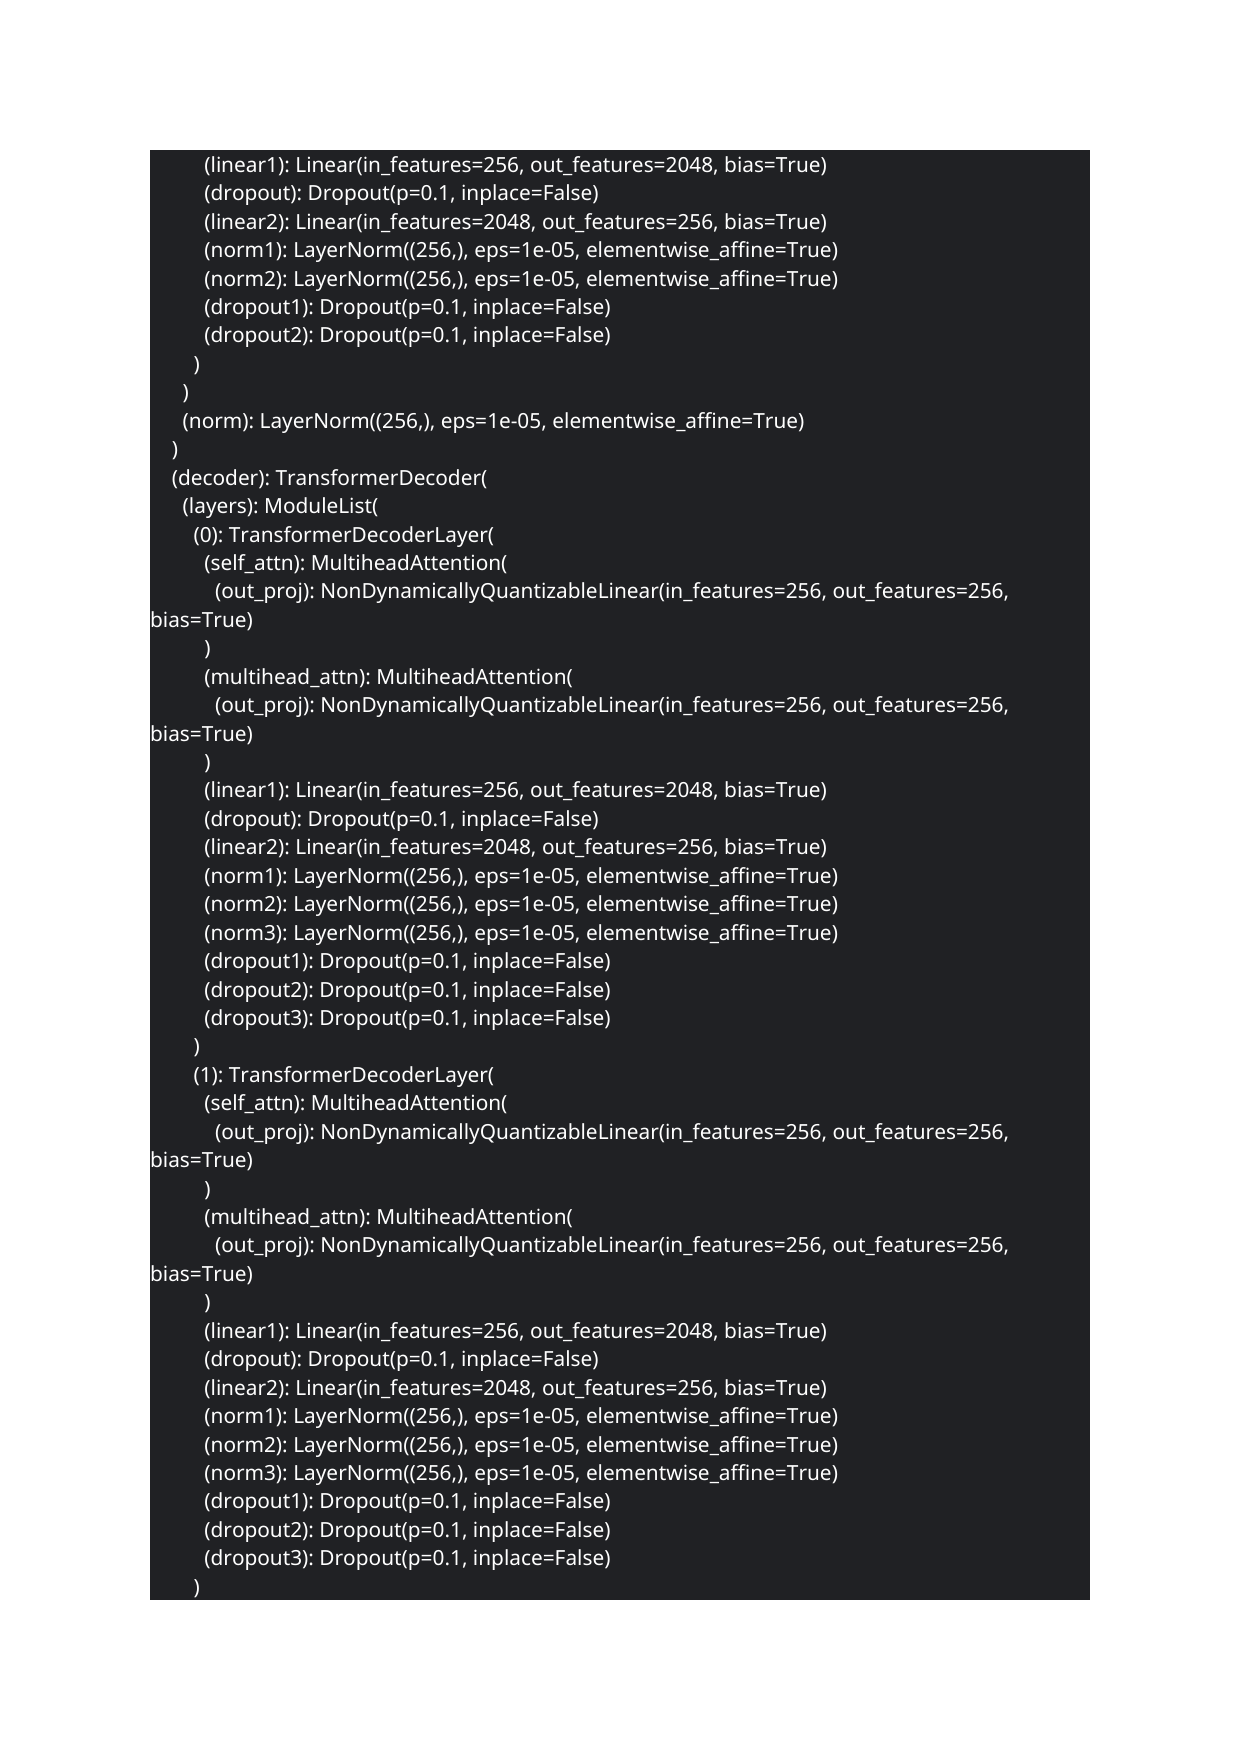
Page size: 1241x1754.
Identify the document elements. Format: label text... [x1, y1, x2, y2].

text (dropout1): Dropout(p=0.1, inplace=False) [150, 292, 1090, 321]
text (out_proj): NonDynamicallyQuantizableLinear(in_features=256, out_features=256, bias=True) [150, 1117, 1090, 1174]
text (self_attn): MultiheadAttention( [150, 548, 1090, 577]
text (1): TransformerDecoderLayer( [150, 1060, 1090, 1088]
text (out_proj): NonDynamicallyQuantizableLinear(in_features=256, out_features=256, bias=True) [150, 577, 1090, 633]
text (norm1): LayerNorm((256,), eps=1e-05, elementwise_affine=True) [150, 861, 1090, 889]
text (self_attn): MultiheadAttention( [150, 1088, 1090, 1117]
text (dropout2): Dropout(p=0.1, inplace=False) [150, 975, 1090, 1003]
text (out_proj): NonDynamicallyQuantizableLinear(in_features=256, out_features=256, bias=True) [150, 1231, 1090, 1287]
text (linear2): Linear(in_features=2048, out_features=256, bias=True) [150, 1373, 1090, 1401]
text (dropout1): Dropout(p=0.1, inplace=False) [150, 946, 1090, 975]
text (norm): LayerNorm((256,), eps=1e-05, elementwise_affine=True) [150, 406, 1090, 434]
text (norm2): LayerNorm((256,), eps=1e-05, elementwise_affine=True) [150, 889, 1090, 918]
text (dropout3): Dropout(p=0.1, inplace=False) [150, 1003, 1090, 1032]
text (out_proj): NonDynamicallyQuantizableLinear(in_features=256, out_features=256, bias=True) [150, 690, 1090, 747]
text ) [150, 1174, 1090, 1202]
text (norm3): LayerNorm((256,), eps=1e-05, elementwise_affine=True) [150, 918, 1090, 946]
text ) [150, 633, 1090, 662]
text (dropout): Dropout(p=0.1, inplace=False) [150, 178, 1090, 207]
text (linear1): Linear(in_features=256, out_features=2048, bias=True) [150, 1316, 1090, 1344]
text ) [150, 747, 1090, 776]
text ) [150, 434, 1090, 463]
text (linear2): Linear(in_features=2048, out_features=256, bias=True) [150, 207, 1090, 235]
text (norm2): LayerNorm((256,), eps=1e-05, elementwise_affine=True) [150, 264, 1090, 292]
text (decoder): TransformerDecoder( [150, 463, 1090, 491]
text (multihead_attn): MultiheadAttention( [150, 1202, 1090, 1231]
text (layers): ModuleList( [150, 491, 1090, 520]
text (dropout): Dropout(p=0.1, inplace=False) [150, 1344, 1090, 1373]
text ) [150, 1032, 1090, 1060]
text (dropout2): Dropout(p=0.1, inplace=False) [150, 321, 1090, 349]
text (norm2): LayerNorm((256,), eps=1e-05, elementwise_affine=True) [150, 1430, 1090, 1458]
text ) [150, 1287, 1090, 1316]
text (norm1): LayerNorm((256,), eps=1e-05, elementwise_affine=True) [150, 235, 1090, 264]
text ) [150, 1572, 1090, 1600]
text (linear2): Linear(in_features=2048, out_features=256, bias=True) [150, 832, 1090, 861]
text ) [150, 377, 1090, 406]
text (linear1): Linear(in_features=256, out_features=2048, bias=True) [150, 776, 1090, 804]
text ) [150, 349, 1090, 377]
text (multihead_attn): MultiheadAttention( [150, 662, 1090, 690]
text (dropout1): Dropout(p=0.1, inplace=False) [150, 1487, 1090, 1515]
text (dropout2): Dropout(p=0.1, inplace=False) [150, 1515, 1090, 1543]
text (norm1): LayerNorm((256,), eps=1e-05, elementwise_affine=True) [150, 1401, 1090, 1430]
text (linear1): Linear(in_features=256, out_features=2048, bias=True) [150, 150, 1090, 178]
text (dropout3): Dropout(p=0.1, inplace=False) [150, 1543, 1090, 1572]
text (0): TransformerDecoderLayer( [150, 520, 1090, 548]
text (norm3): LayerNorm((256,), eps=1e-05, elementwise_affine=True) [150, 1458, 1090, 1487]
text (dropout): Dropout(p=0.1, inplace=False) [150, 804, 1090, 832]
